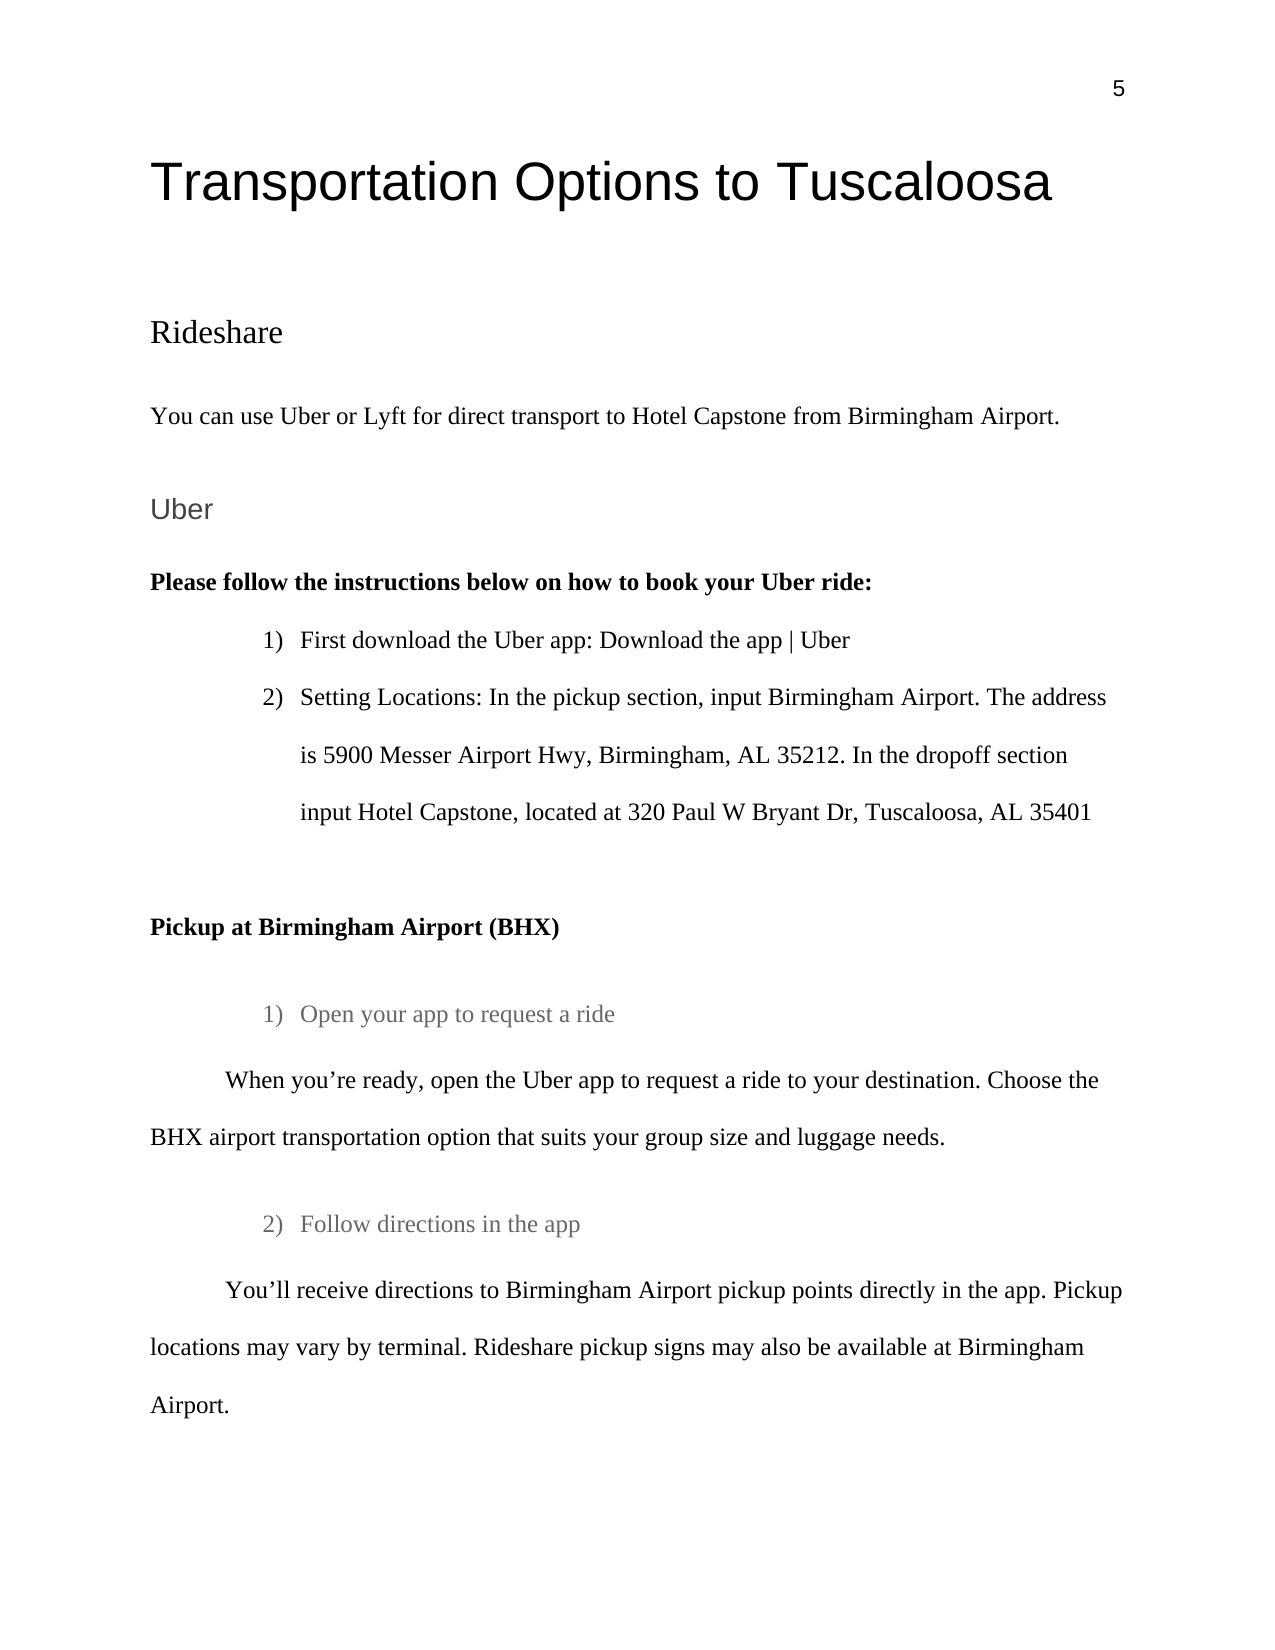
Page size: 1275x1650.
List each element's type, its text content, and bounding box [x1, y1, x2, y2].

text Please follow the instructions below on how to book your Uber ride: [150, 567, 1125, 596]
subtitle Uber [150, 492, 1125, 526]
list Setting Locations: In the pickup section, input Birmingham Airport. The address is 5900 Messer Airport Hwy, Birmingham, AL 35212. In the dropoff section input Hotel Capstone, located at 320 Paul W Bryant Dr, Tuscaloosa, AL 35401 [262, 682, 1125, 826]
text When you’re ready, open the Uber app to request a ride to your destination. Choose the BHX airport transportation option that suits your group size and luggage needs. [150, 1065, 1125, 1151]
subtitle Rideshare [150, 312, 1125, 350]
subtitle Follow directions in the app [262, 1209, 1125, 1238]
subtitle Transportation Options to Tuscaloosa [150, 150, 1125, 212]
text You can use Uber or Lyft for direct transport to Hotel Capstone from Birmingham Airport. [150, 401, 1125, 430]
text Pickup at Birmingham Airport (BHX) [150, 912, 1125, 941]
subtitle Open your app to request a ride [262, 999, 1125, 1028]
text You’ll receive directions to Birmingham Airport pickup points directly in the app. Pickup locations may vary by terminal. Rideshare pickup signs may also be available at Birmingham Airport. [150, 1275, 1125, 1419]
list First download the Uber app: Download the app | Uber [262, 625, 1125, 654]
